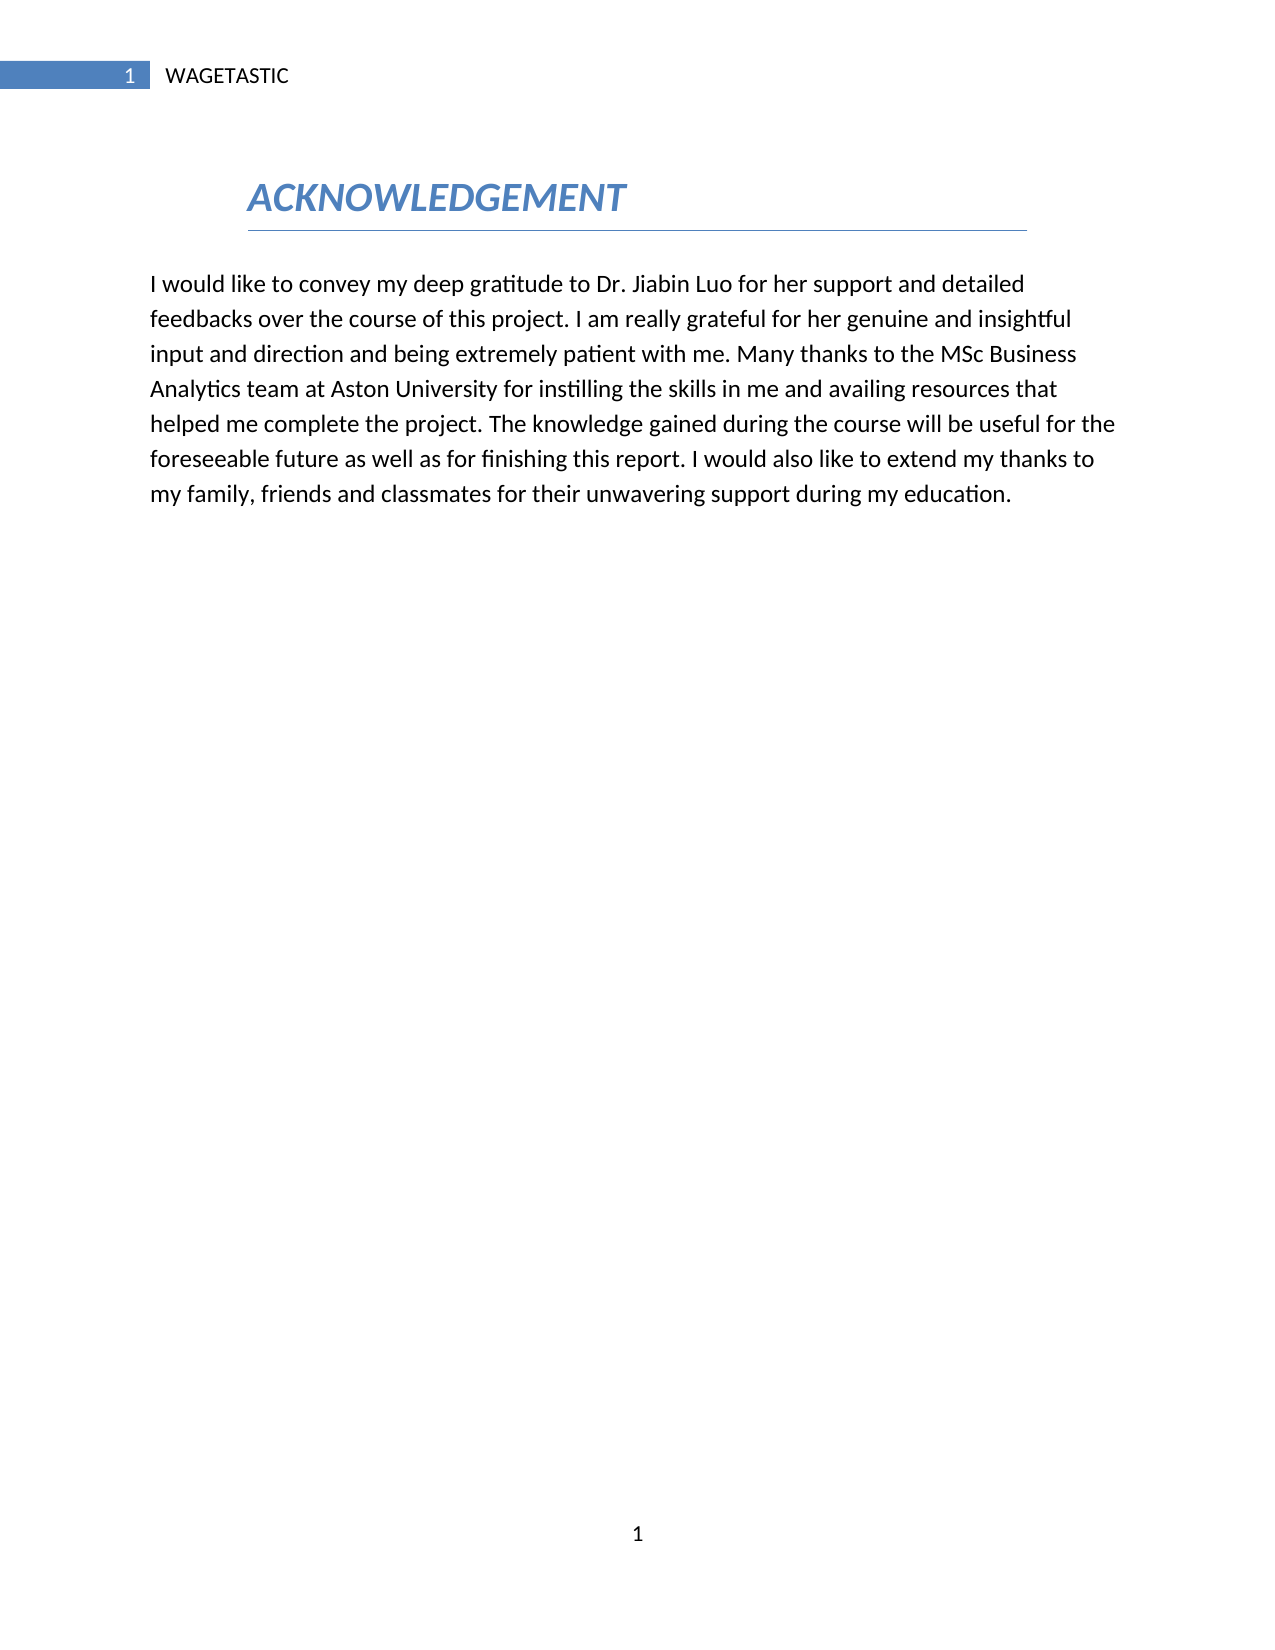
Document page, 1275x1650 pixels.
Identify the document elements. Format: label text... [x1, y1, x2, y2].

text I would like to convey my deep gratitude to Dr. Jiabin Luo for her support and detailed feedbacks over the course of this project. I am really grateful for her genuine and insightful input and direction and being extremely patient with me. Many thanks to the MSc Business Analytics team at Aston University for instilling the skills in me and availing resources that helped me complete the project. The knowledge gained during the course will be useful for the foreseeable future as well as for finishing this report. I would also like to extend my thanks to my family, friends and classmates for their unwavering support during my education. [150, 268, 1125, 508]
text ACKNOWLEDGEMENT [247, 171, 1027, 231]
